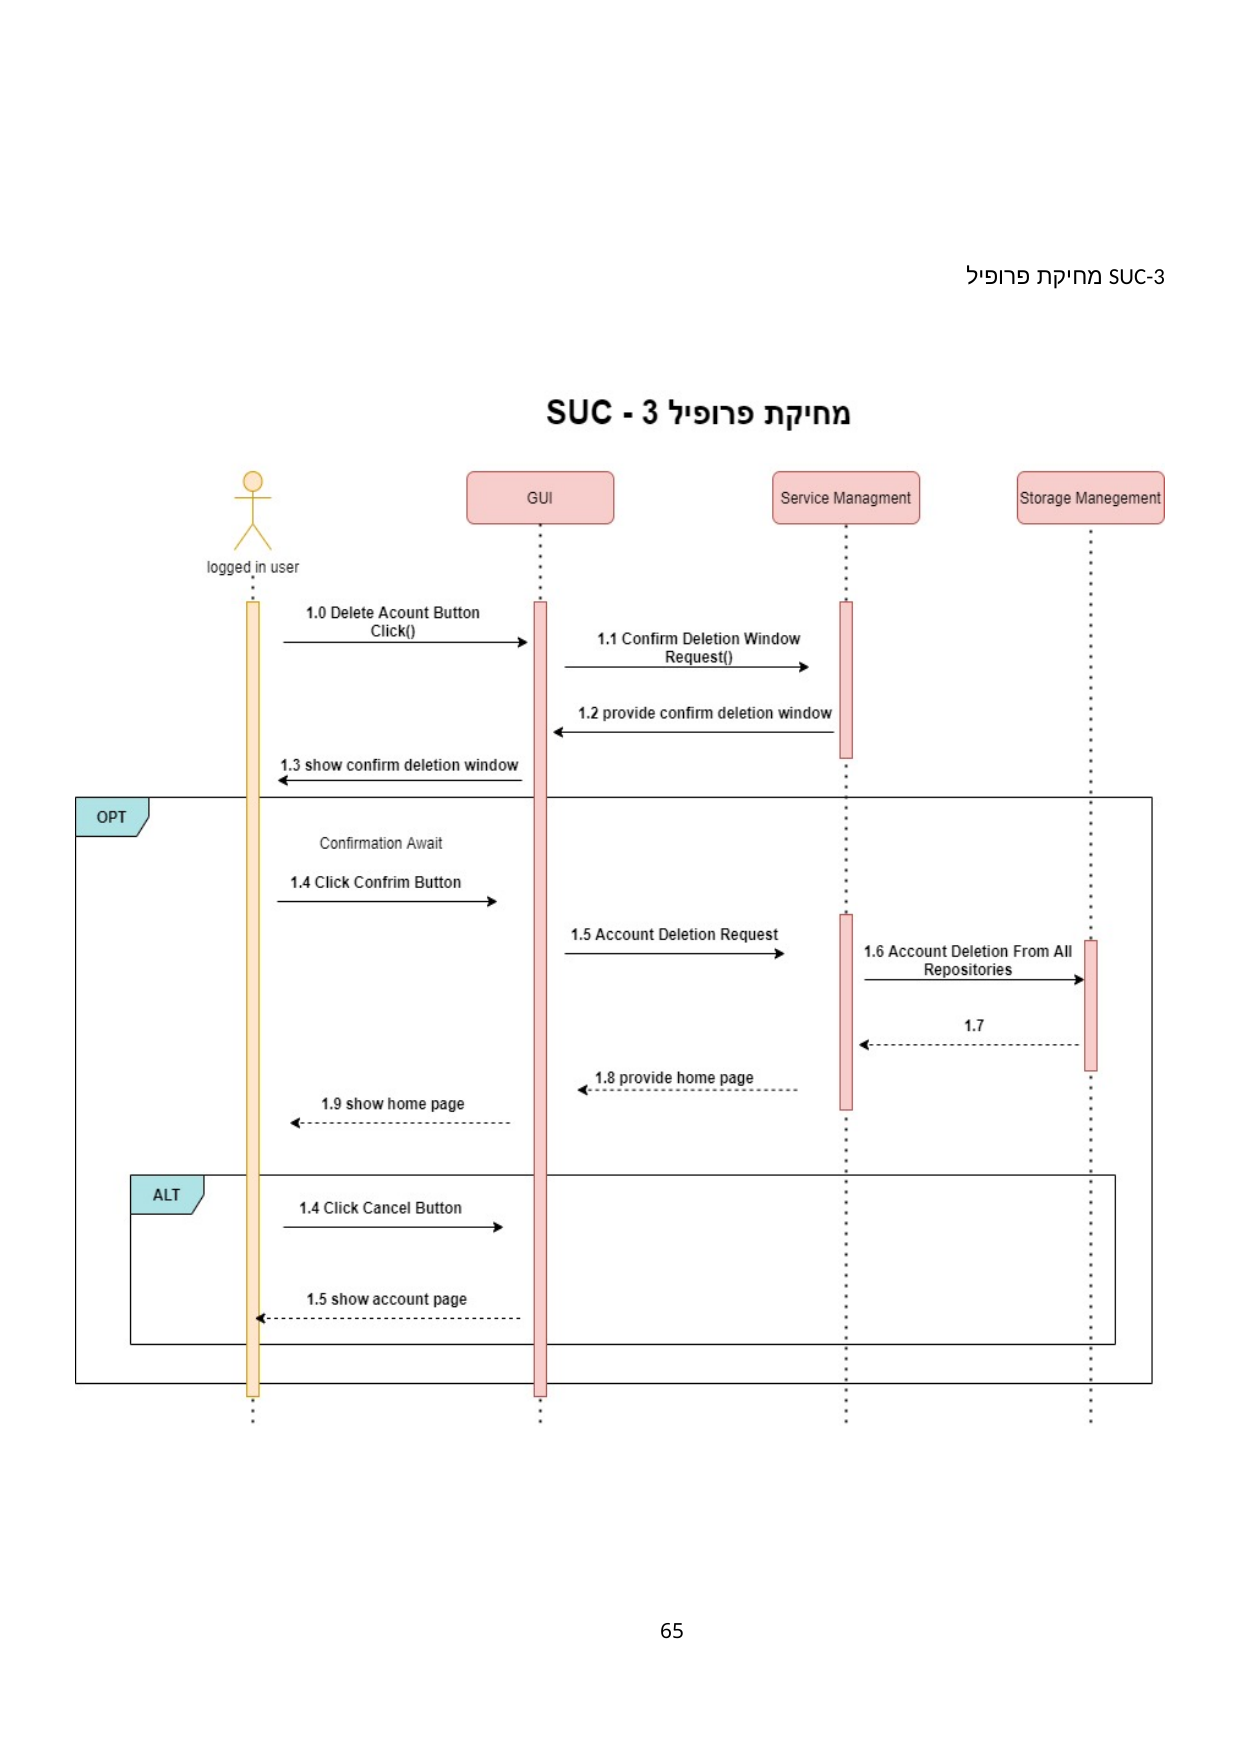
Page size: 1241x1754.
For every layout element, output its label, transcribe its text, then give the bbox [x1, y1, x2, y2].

picture [75, 381, 1165, 1426]
text SUC-3 מחיקת פרופיל [75, 262, 1165, 291]
